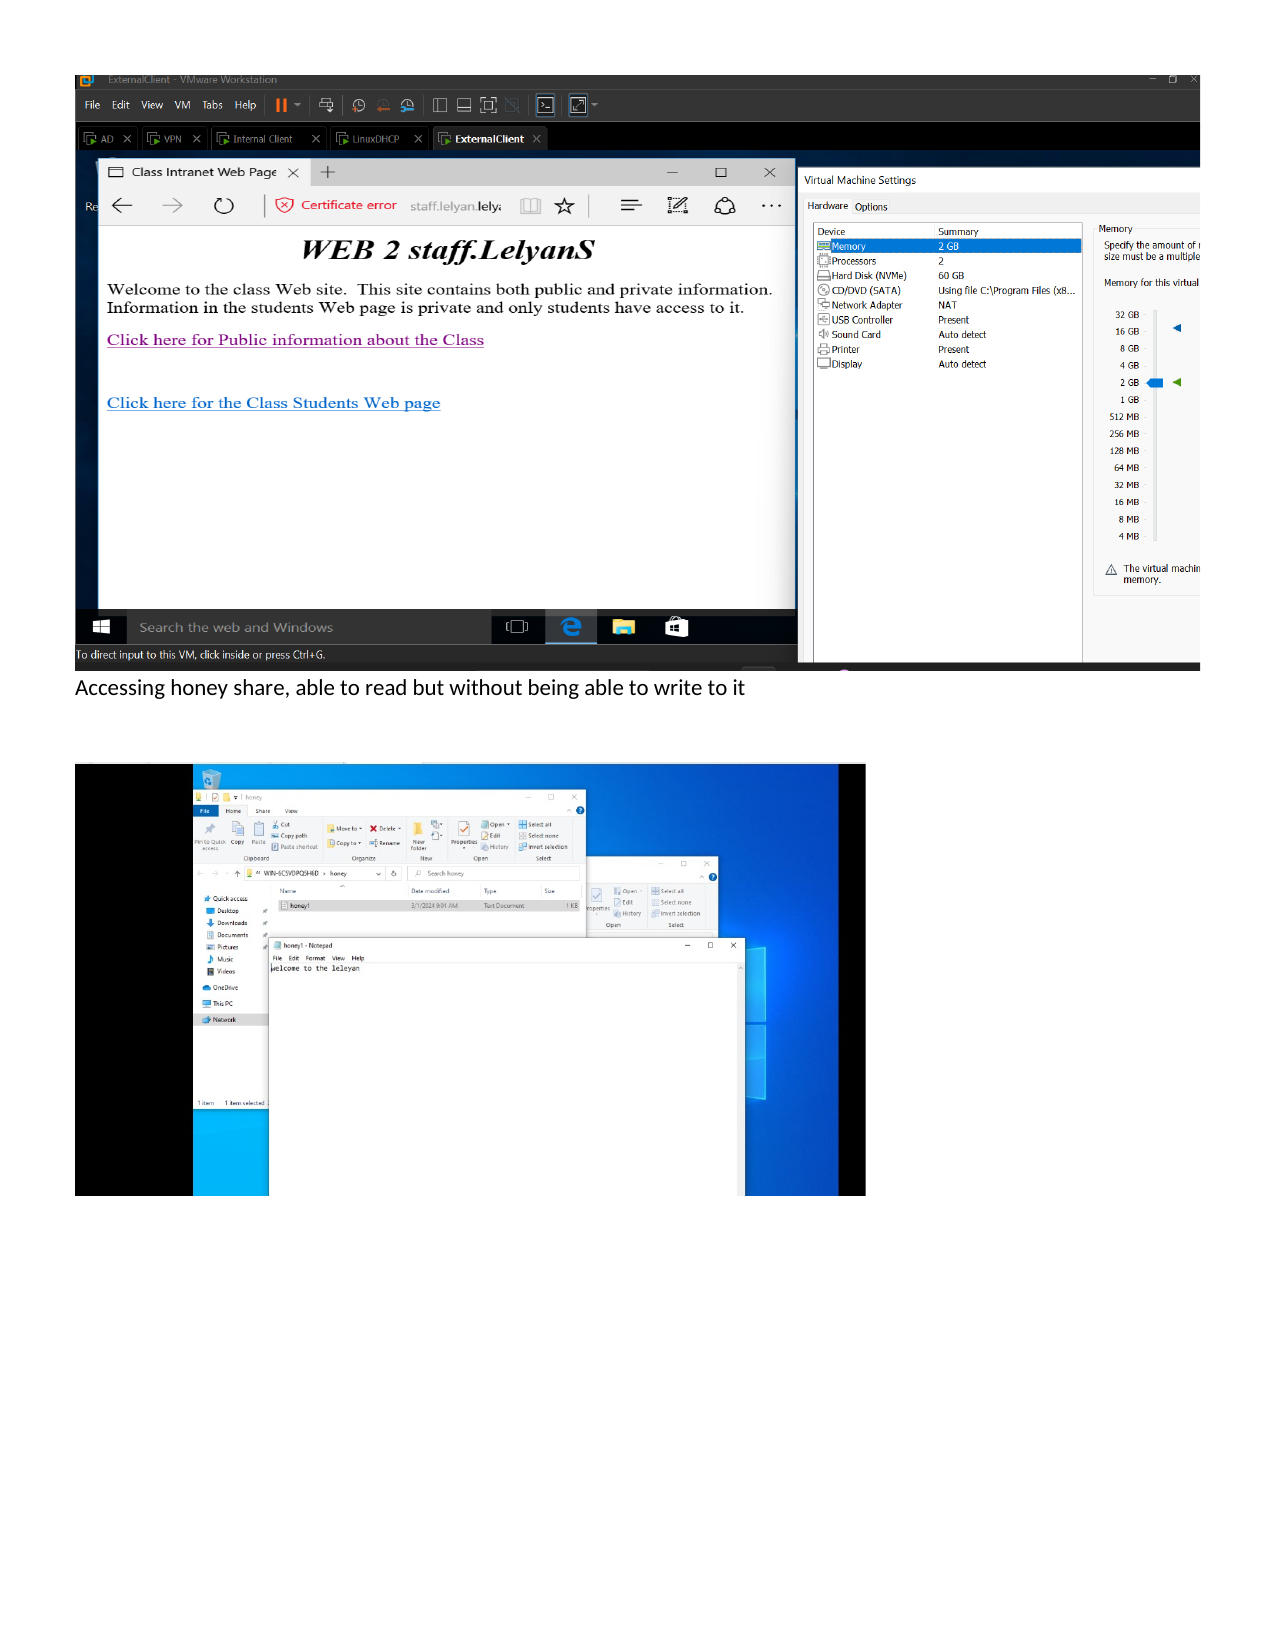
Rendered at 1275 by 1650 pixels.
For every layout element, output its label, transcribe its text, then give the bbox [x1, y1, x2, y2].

picture [75, 75, 1200, 671]
text Accessing honey share, able to read but without being able to write to it [75, 673, 1200, 701]
picture [75, 762, 866, 1196]
